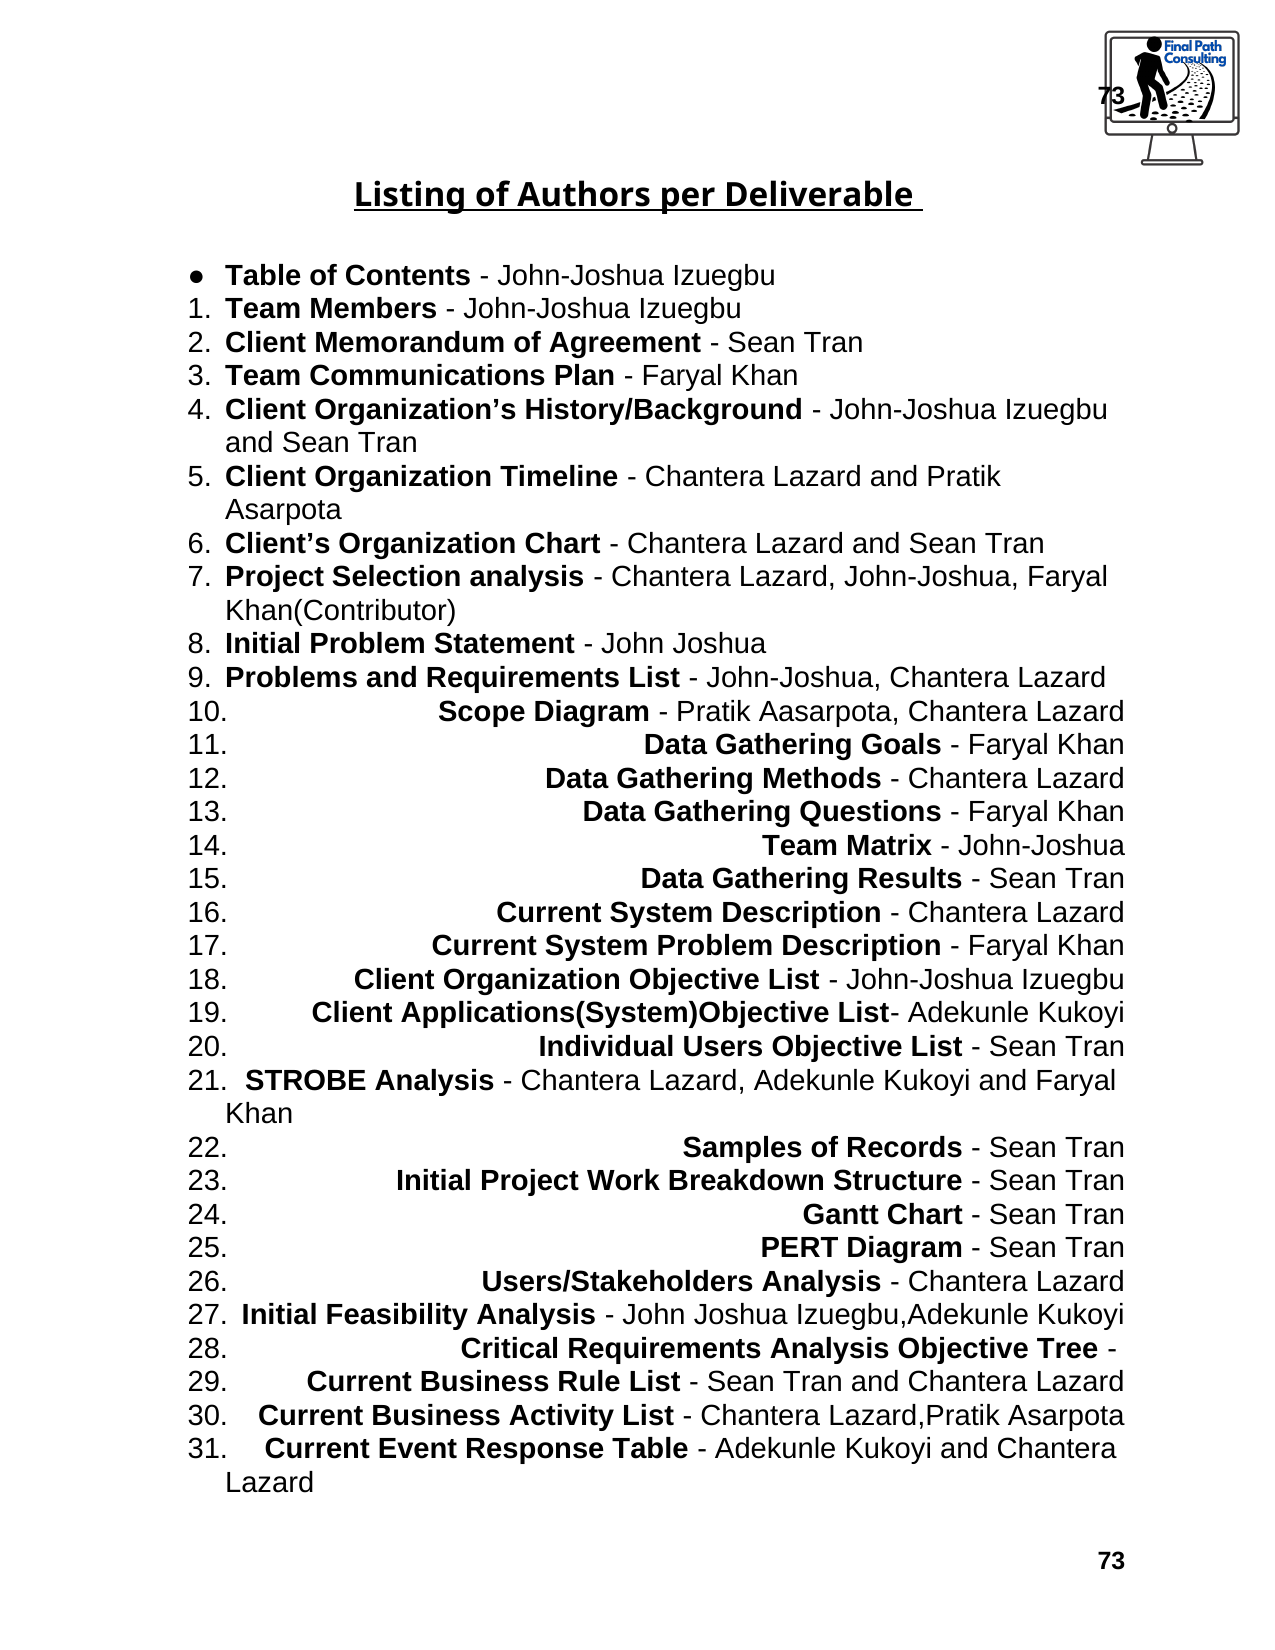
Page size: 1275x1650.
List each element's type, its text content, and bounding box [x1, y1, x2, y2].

list Individual Users Objective List - Sean Tran [187, 1029, 1125, 1062]
list Initial Project Work Breakdown Structure - Sean Tran [187, 1163, 1125, 1197]
list Scope Diagram - Pratik Aasarpota, Chantera Lazard [187, 693, 1125, 727]
list Samples of Records - Sean Tran [187, 1129, 1125, 1163]
list Client’s Organization Chart - Chantera Lazard and Sean Tran [187, 526, 1125, 559]
subtitle Listing of Authors per Deliverable [187, 171, 1125, 216]
list Team Matrix - John-Joshua [187, 828, 1125, 861]
list Team Communications Plan - Faryal Khan [187, 358, 1125, 392]
list PERT Diagram - Sean Tran [187, 1230, 1125, 1264]
list Data Gathering Results - Sean Tran [187, 861, 1125, 895]
list Users/Stakeholders Analysis - Chantera Lazard [187, 1264, 1125, 1297]
list Critical Requirements Analysis Objective Tree - [187, 1331, 1125, 1364]
list Client Applications(System)Objective List- Adekunle Kukoyi [187, 995, 1125, 1029]
list Team Members - John-Joshua Izuegbu [187, 291, 1125, 324]
list Current System Problem Description - Faryal Khan [187, 928, 1125, 962]
list Data Gathering Questions - Faryal Khan [187, 794, 1125, 828]
list Current Business Activity List - Chantera Lazard,Pratik Asarpota [187, 1398, 1125, 1431]
list Initial Problem Statement - John Joshua [187, 626, 1125, 660]
list Gantt Chart - Sean Tran [187, 1197, 1125, 1230]
list Initial Feasibility Analysis - John Joshua Izuegbu,Adekunle Kukoyi [187, 1297, 1125, 1331]
list Data Gathering Methods - Chantera Lazard [187, 761, 1125, 794]
list Project Selection analysis - Chantera Lazard, John-Joshua, Faryal Khan(Contributor) [187, 559, 1125, 626]
list Client Memorandum of Agreement - Sean Tran [187, 324, 1125, 358]
list Data Gathering Goals - Faryal Khan [187, 727, 1125, 761]
list Current Business Rule List - Sean Tran and Chantera Lazard [187, 1364, 1125, 1398]
list Client Organization Timeline - Chantera Lazard and Pratik Asarpota [187, 459, 1125, 526]
list STROBE Analysis - Chantera Lazard, Adekunle Kukoyi and Faryal Khan [187, 1062, 1125, 1129]
list Problems and Requirements List - John-Joshua, Chantera Lazard [187, 660, 1125, 693]
list Current Event Response Table - Adekunle Kukoyi and Chantera Lazard [187, 1431, 1125, 1498]
list Current System Description - Chantera Lazard [187, 895, 1125, 928]
picture [1098, 18, 1247, 174]
list Client Organization Objective List - John-Joshua Izuegbu [187, 962, 1125, 995]
list Client Organization’s History/Background - John-Joshua Izuegbu and Sean Tran [187, 392, 1125, 459]
list Table of Contents - John-Joshua Izuegbu [187, 257, 1125, 291]
